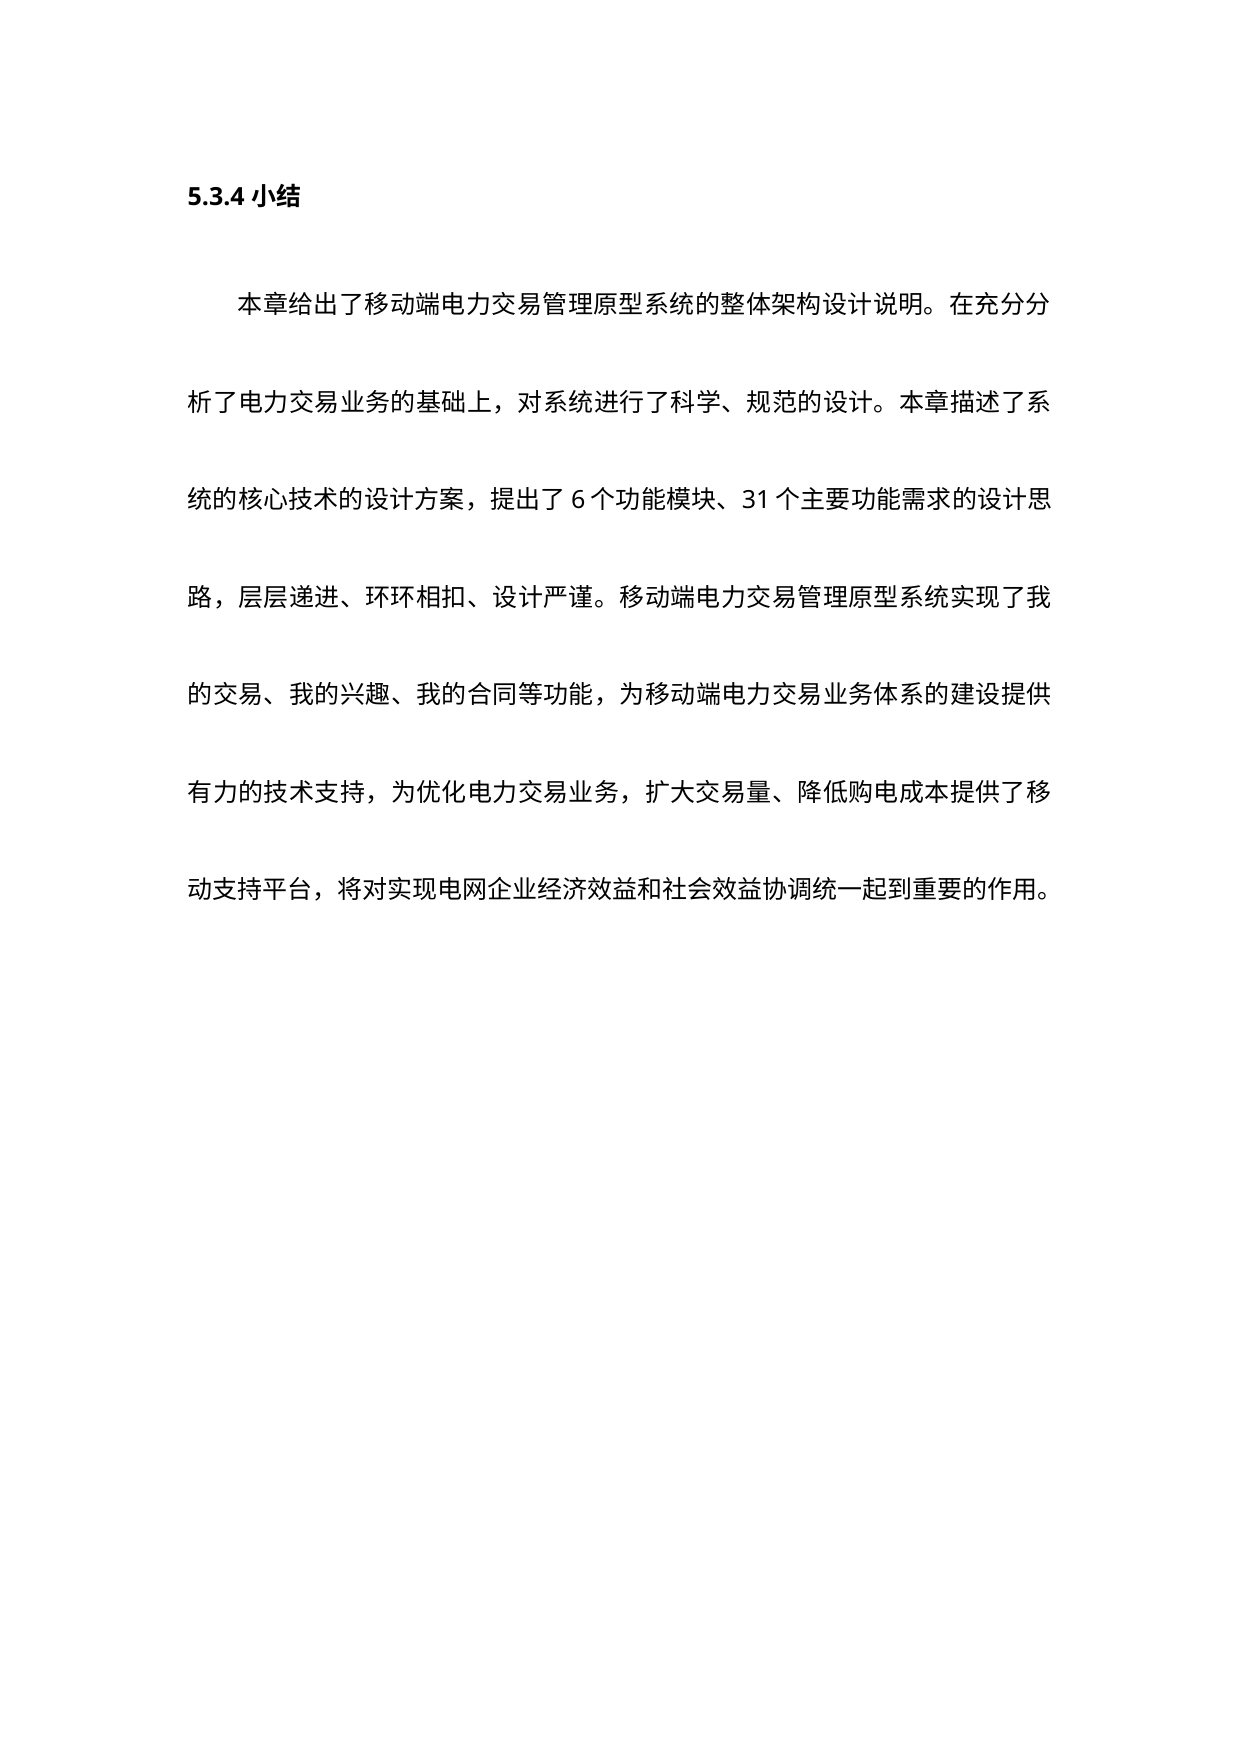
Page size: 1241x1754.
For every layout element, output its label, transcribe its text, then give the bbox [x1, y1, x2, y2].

subtitle 小结 [187, 162, 1053, 227]
text 本章给出了移动端电力交易管理原型系统的整体架构设计说明。在充分分析了电力交易业务的基础上，对系统进行了科学、规范的设计。本章描述了系统的核心技术的设计方案，提出了6个功能模块、31个主要功能需求的设计思路，层层递进、环环相扣、设计严谨。移动端电力交易管理原型系统实现了我的交易、我的兴趣、我的合同等功能，为移动端电力交易业务体系的建设提供有力的技术支持，为优化电力交易业务，扩大交易量、降低购电成本提供了移动支持平台，将对实现电网企业经济效益和社会效益协调统一起到重要的作用。 [187, 270, 1053, 920]
